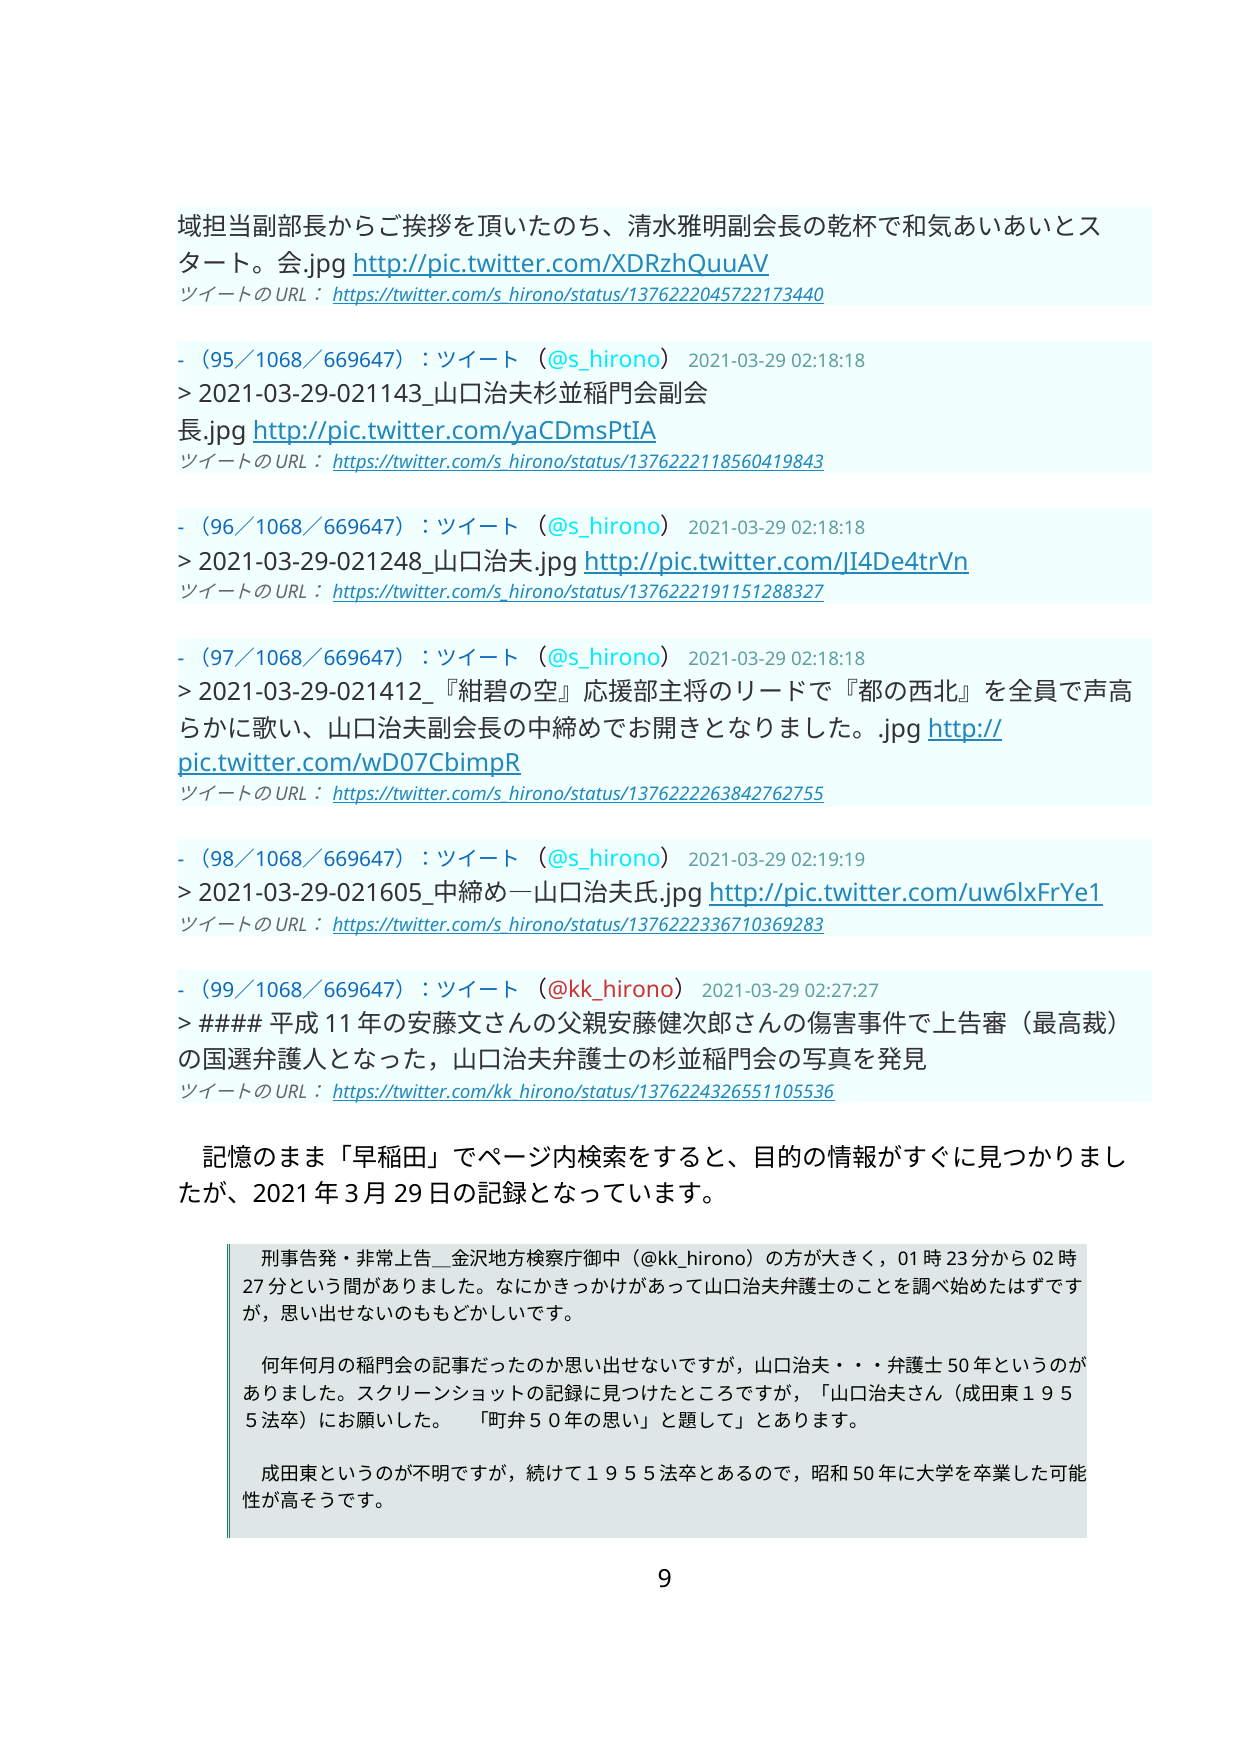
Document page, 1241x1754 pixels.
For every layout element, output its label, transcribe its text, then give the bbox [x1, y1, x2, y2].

text 成田東というのが不明ですが，続けて１９５５法卒とあるので，昭和50年に大学を卒業した可能性が高そうです。 [230, 1458, 1087, 1513]
text - （95／1068／669647）：ツイート （@s_hirono） 2021-03-29 02:18:18 > 2021-03-29-021143_山口治夫杉並稲門会副会長.jpg http://pic.twitter.com/yaCDmsPtIA ツイートのURL： https://twitter.com/s_hirono/status/1376222118560419843 [177, 341, 1152, 473]
text 記憶のまま「早稲田」でページ内検索をすると、目的の情報がすぐに見つかりましたが、2021年3月29日の記録となっています。 [177, 1137, 1152, 1210]
text - （96／1068／669647）：ツイート （@s_hirono） 2021-03-29 02:18:18 > 2021-03-29-021248_山口治夫.jpg http://pic.twitter.com/JI4De4trVn ツイートのURL： https://twitter.com/s_hirono/status/1376222191151288327 [177, 508, 1152, 604]
text - （99／1068／669647）：ツイート （@kk_hirono） 2021-03-29 02:27:27 > #### 平成11年の安藤文さんの父親安藤健次郎さんの傷害事件で上告審（最高裁）の国選弁護人となった，山口治夫弁護士の杉並稲門会の写真を発見 ツイートのURL： https://twitter.com/kk_hirono/status/1376224326551105536 [177, 970, 1152, 1103]
text - （98／1068／669647）：ツイート （@s_hirono） 2021-03-29 02:19:19 > 2021-03-29-021605_中締め―山口治夫氏.jpg http://pic.twitter.com/uw6lxFrYe1 ツイートのURL： https://twitter.com/s_hirono/status/1376222336710369283 [177, 839, 1152, 936]
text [177, 207, 1152, 306]
text 刑事告発・非常上告＿金沢地方検察庁御中（@kk_hirono）の方が大きく，01時23分から02時27分という間がありました。なにかきっかけがあって山口治夫弁護士のことを調べ始めたはずですが，思い出せないのももどかしいです。 [230, 1244, 1087, 1326]
text - （97／1068／669647）：ツイート （@s_hirono） 2021-03-29 02:18:18 > 2021-03-29-021412_『紺碧の空』応援部主将のリードで『都の西北』を全員で声高らかに歌い、山口治夫副会長の中締めでお開きとなりました。.jpg http://pic.twitter.com/wD07CbimpR ツイートのURL： https://twitter.com/s_hirono/status/1376222263842762755 [177, 638, 1152, 806]
text 何年何月の稲門会の記事だったのか思い出せないですが，山口治夫・・・弁護士50年というのがありました。スクリーンショットの記録に見つけたところですが，「山口治夫さん（成田東１９５５法卒）にお願いした。 「町弁５０年の思い」と題して」とあります。 [230, 1351, 1087, 1433]
